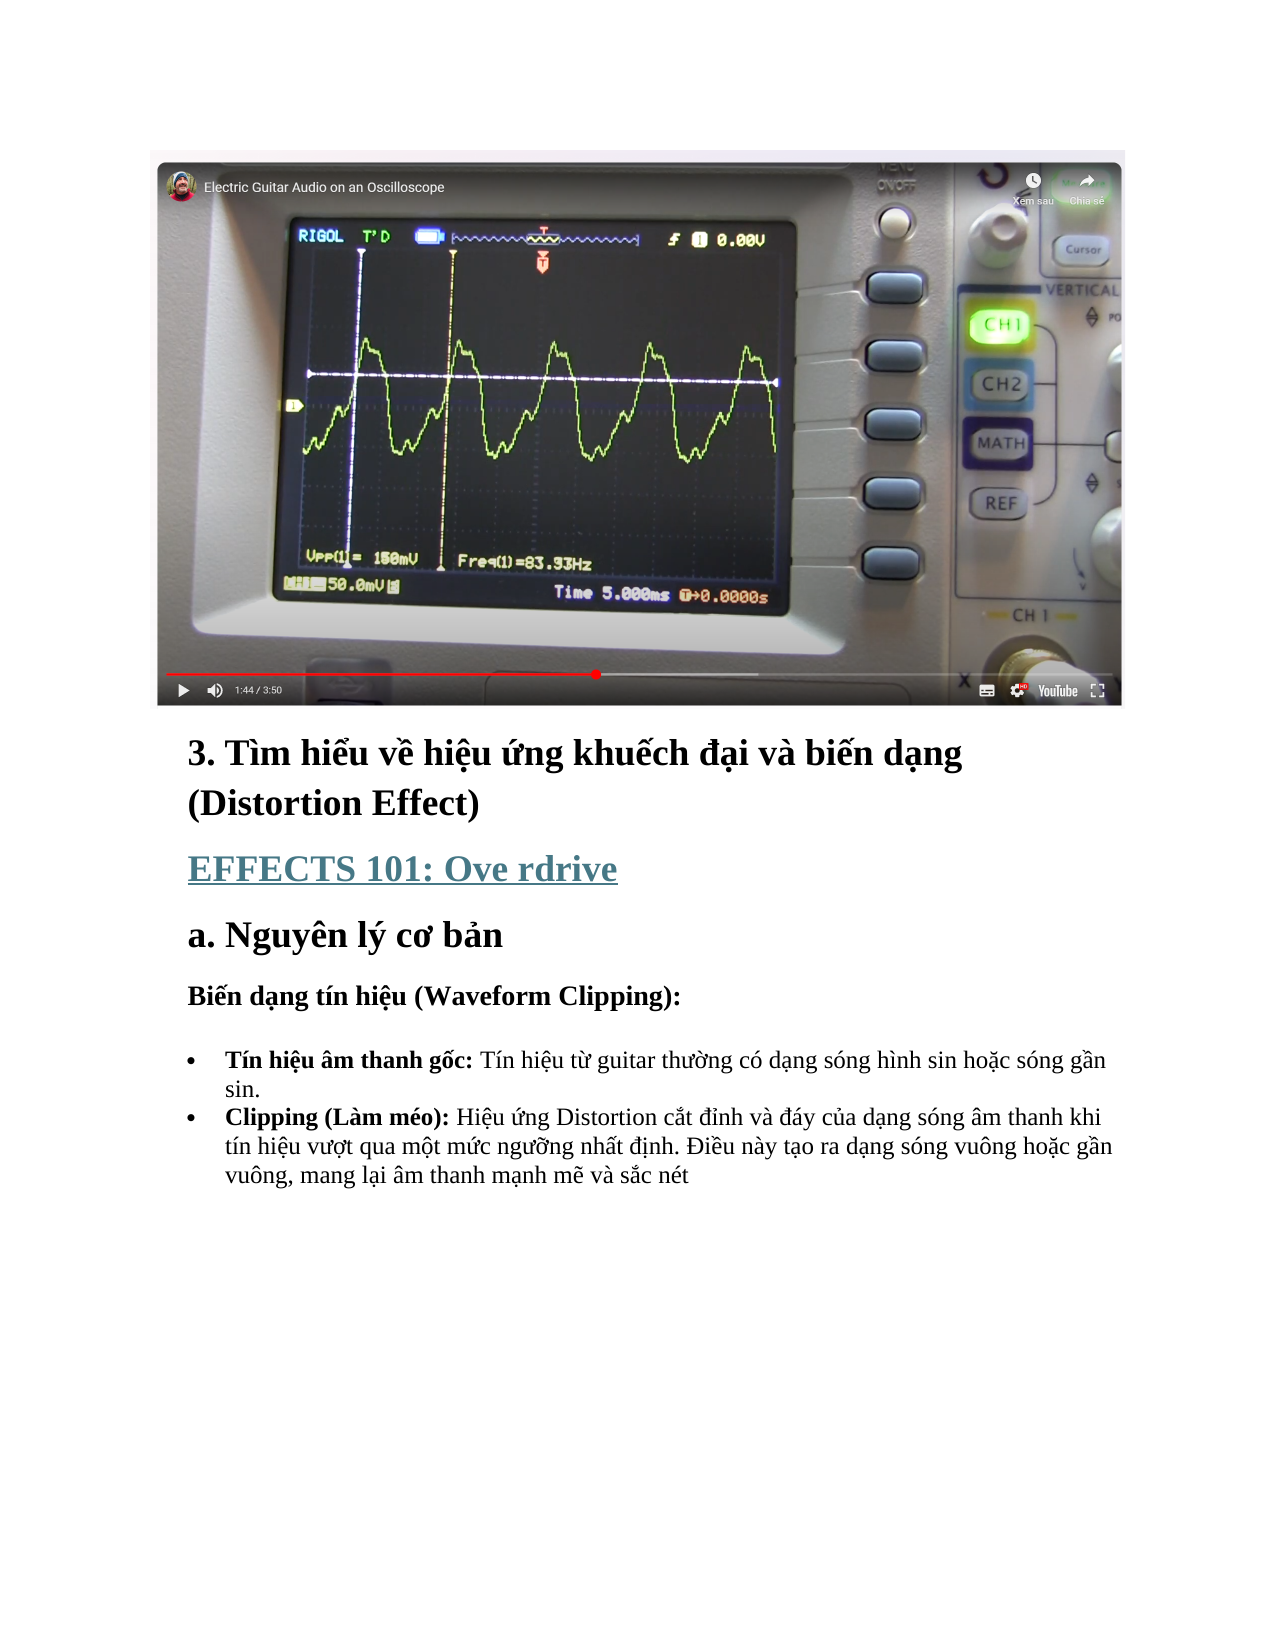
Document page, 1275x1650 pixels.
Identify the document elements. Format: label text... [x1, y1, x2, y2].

text 3. Tìm hiểu về hiệu ứng khuếch đại và biến dạng (Distortion Effect) [187, 730, 1125, 823]
text Biến dạng tín hiệu (Waveform Clipping): [187, 979, 1125, 1011]
text a. Nguyên lý cơ bản [187, 912, 1125, 956]
list Tín hiệu âm thanh gốc: Tín hiệu từ guitar thường có dạng sóng hình sin hoặc sóng gần sin. [187, 1045, 1125, 1102]
list Clipping (Làm méo): Hiệu ứng Distortion cắt đỉnh và đáy của dạng sóng âm thanh khi tín hiệu vượt qua một mức ngưỡng nhất định. Điều này tạo ra dạng sóng vuông hoặc gần vuông, mang lại âm thanh mạnh mẽ và sắc nét [187, 1102, 1125, 1189]
text EFFECTS 101: Ove rdrive [187, 846, 1125, 889]
picture [150, 150, 1125, 709]
